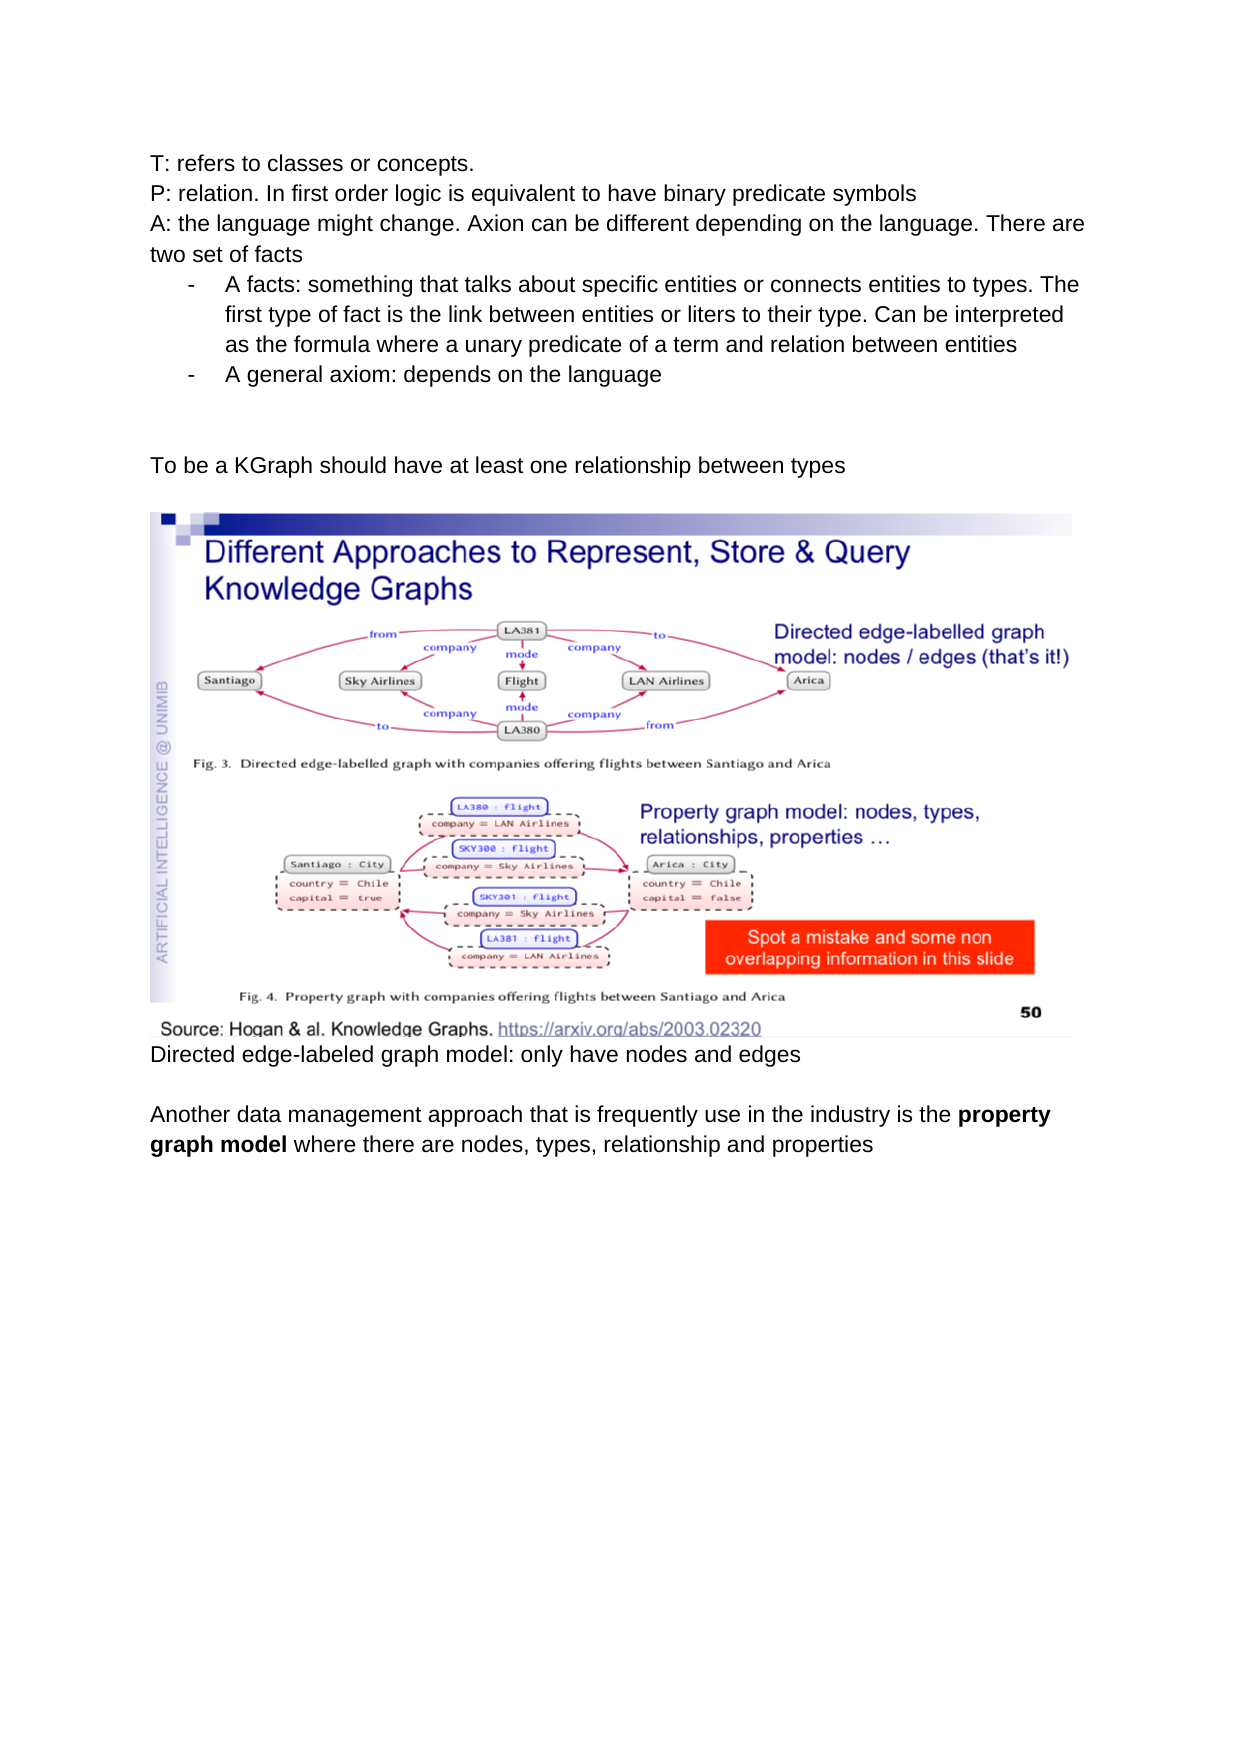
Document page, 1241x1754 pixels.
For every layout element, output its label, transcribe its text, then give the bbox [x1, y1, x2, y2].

list A general axiom: depends on the language [187, 361, 1090, 388]
text T: refers to classes or concepts. [150, 150, 1090, 176]
text P: relation. In first order logic is equivalent to have binary predicate symbols [150, 180, 1090, 207]
text To be a KGraph should have at least one relationship between types [150, 452, 1090, 478]
text Another data management approach that is frequently use in the industry is the property graph model where there are nodes, types, relationship and properties [150, 1101, 1090, 1157]
text A: the language might change. Axion can be different depending on the language. There are two set of facts [150, 210, 1090, 267]
text Directed edge-labeled graph model: only have nodes and edges [150, 1041, 1090, 1067]
list A facts: something that talks about specific entities or connects entities to types. The first type of fact is the link between entities or liters to their type. Can be interpreted as the formula where a unary predicate of a term and relation between entities [187, 271, 1090, 358]
picture [150, 512, 1072, 1037]
